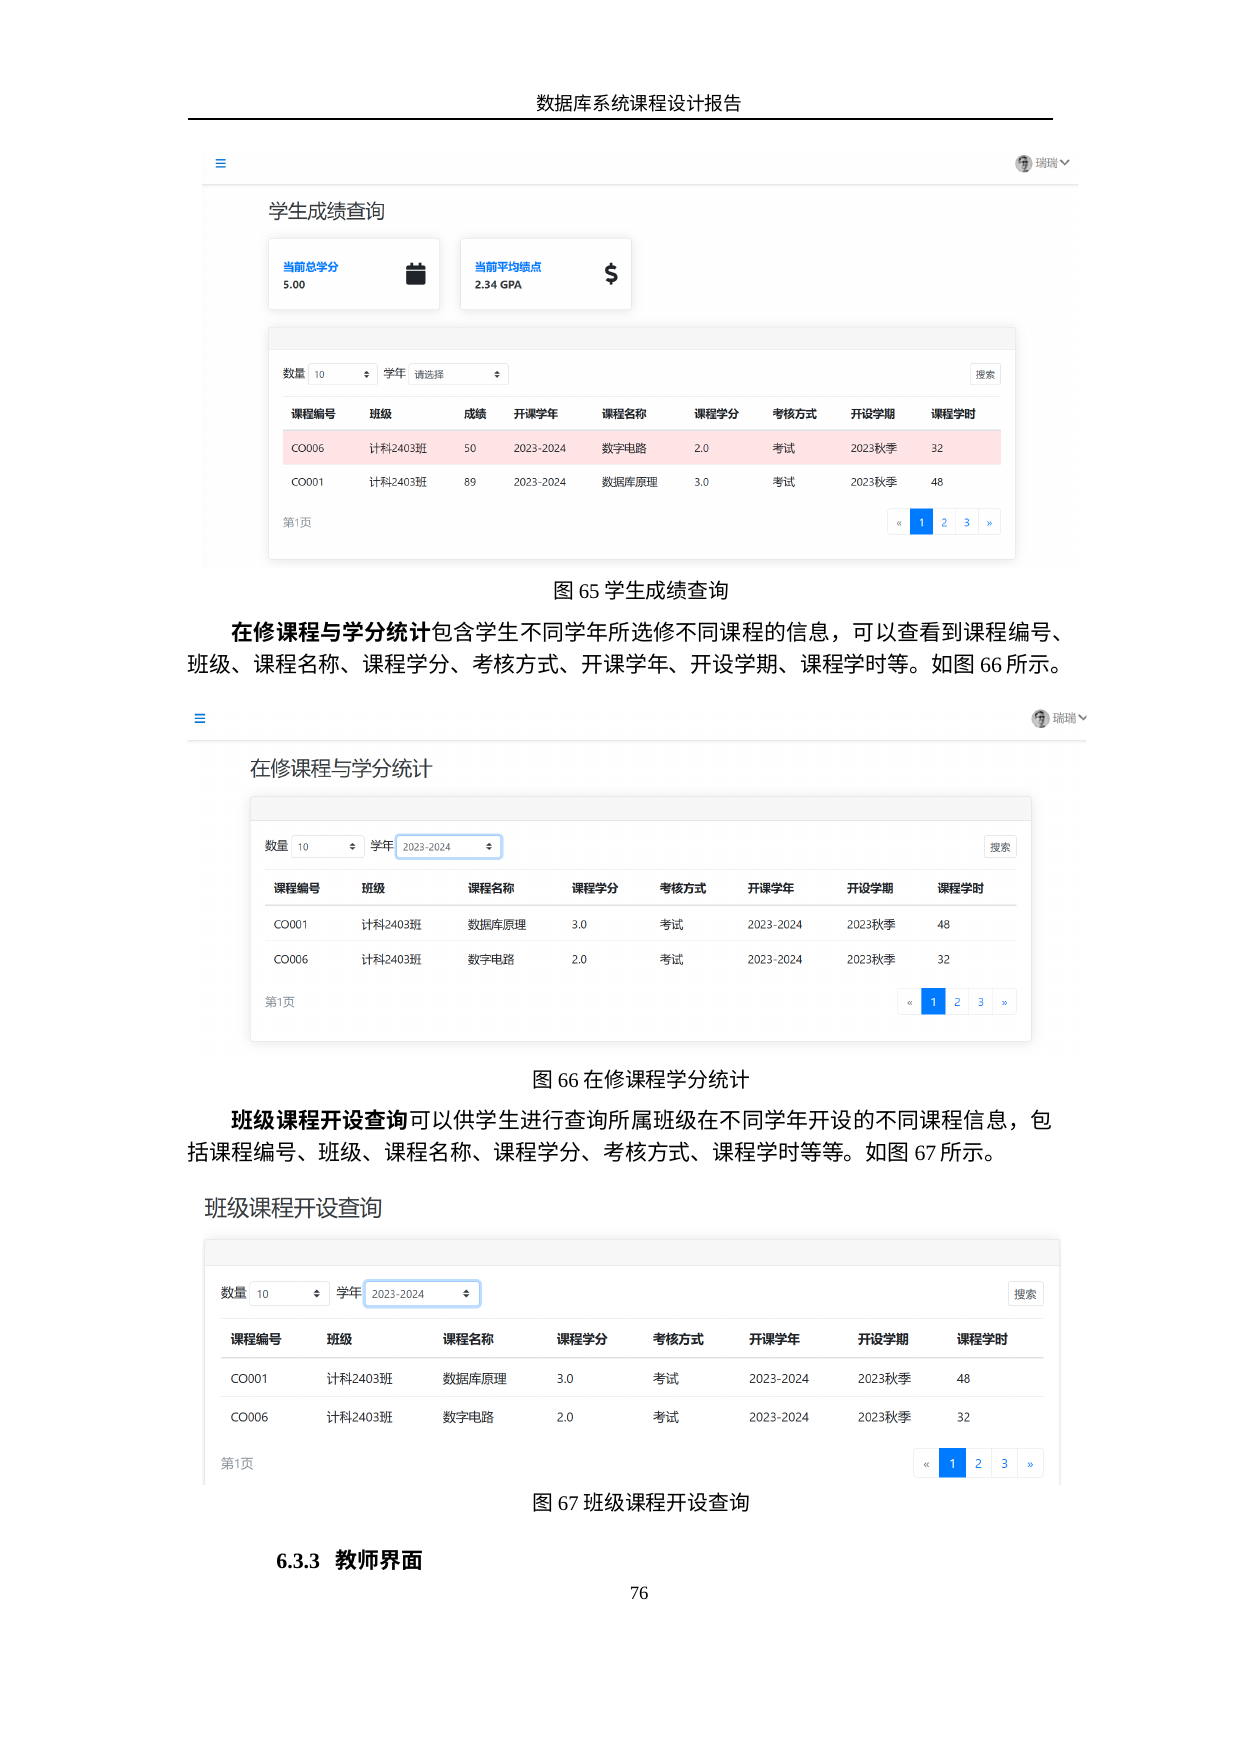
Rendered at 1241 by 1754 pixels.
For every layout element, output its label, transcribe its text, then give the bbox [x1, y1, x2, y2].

text 班级课程开设查询可以供学生进行查询所属班级在不同学年开设的不同课程信息，包括课程编号、班级、课程名称、课程学分、考核方式、课程学时等等。如图 67所示。 [187, 1102, 1053, 1167]
text 图 67 班级课程开设查询 [187, 1485, 1053, 1517]
picture [202, 1192, 1062, 1485]
picture [187, 704, 1087, 1056]
picture [202, 151, 1079, 568]
text 图 65 学生成绩查询 [187, 574, 1053, 606]
text 在修课程与学分统计包含学生不同学年所选修不同课程的信息，可以查看到课程编号、班级、课程名称、课程学分、考核方式、开课学年、开设学期、课程学时等。如图 66所示。 [187, 614, 1053, 679]
list 教师界面 [276, 1542, 1053, 1575]
text 图 66 在修课程学分统计 [187, 1062, 1053, 1094]
